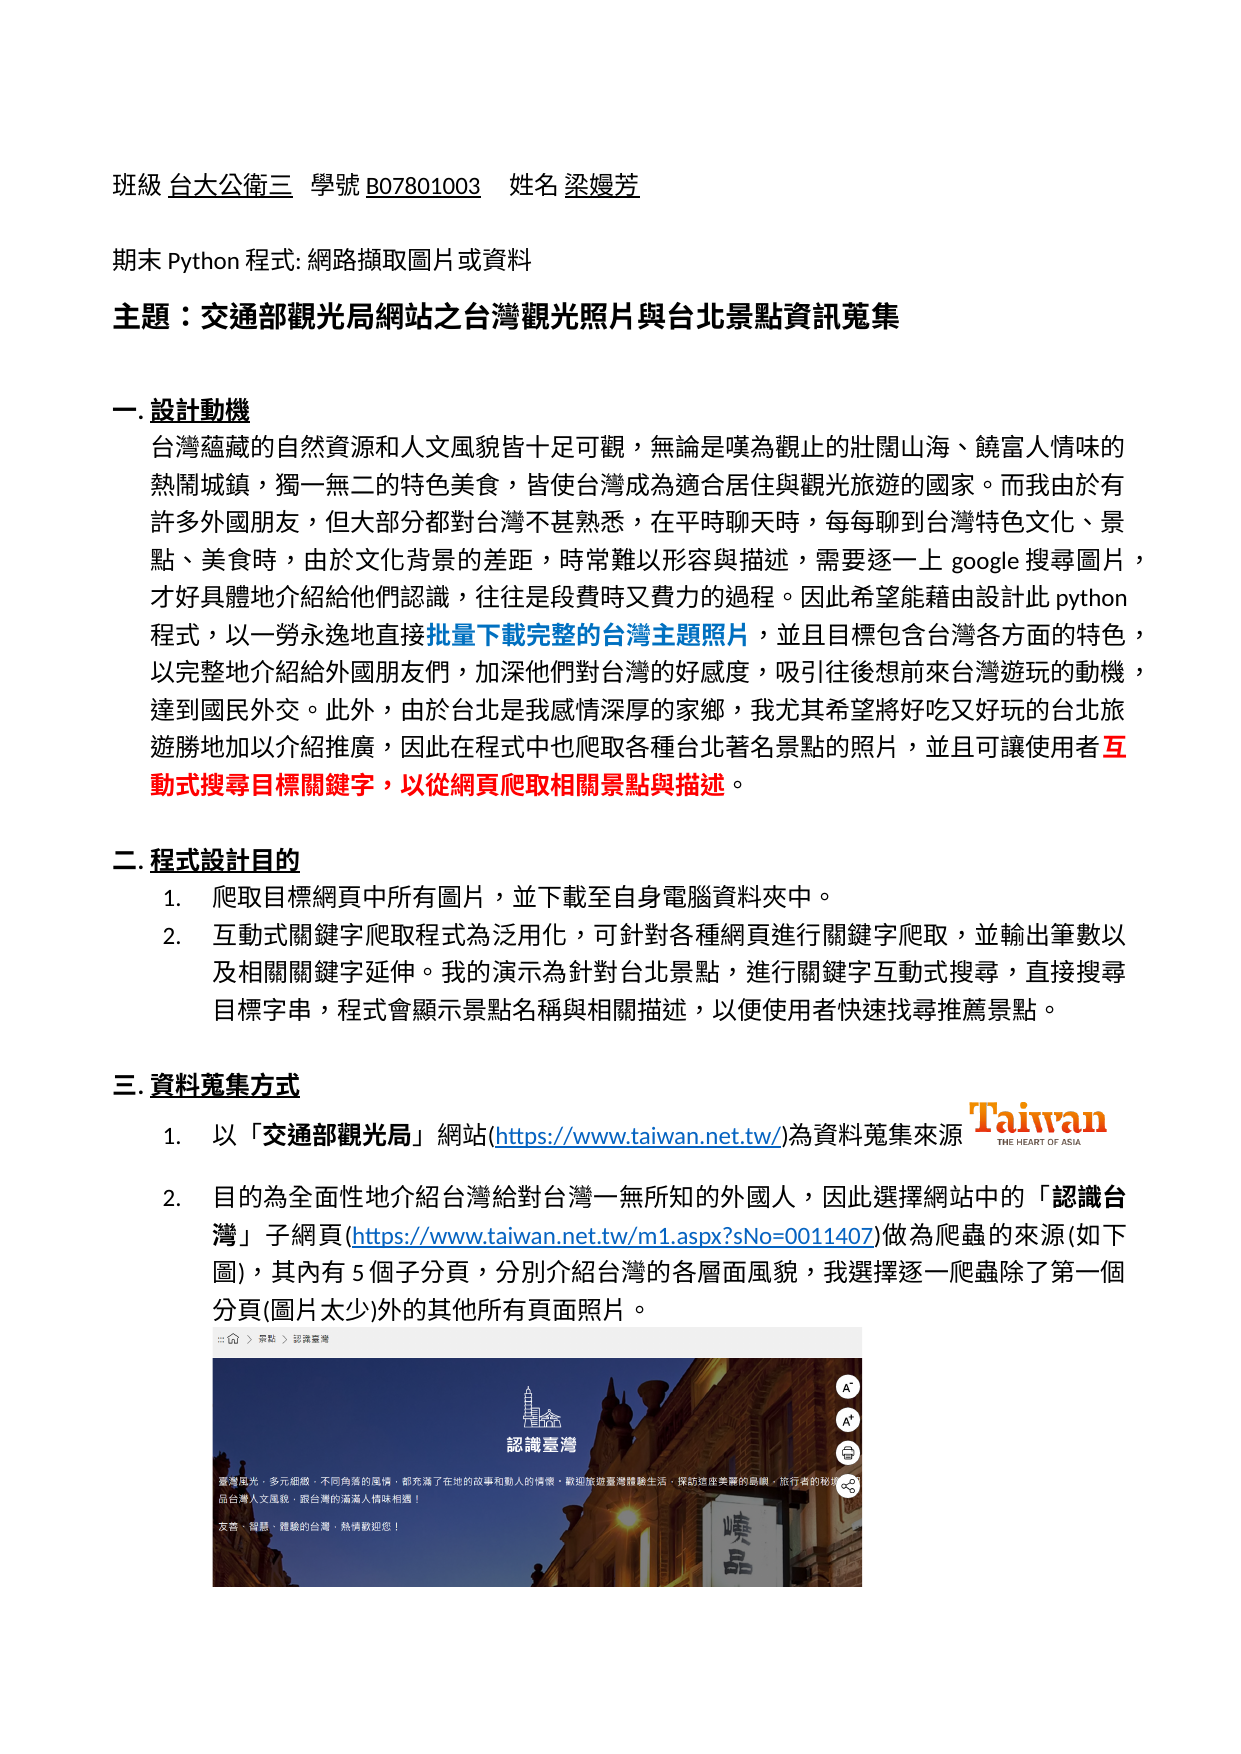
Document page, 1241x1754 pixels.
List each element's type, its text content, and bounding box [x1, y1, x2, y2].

text 主題：交通部觀光局網站之台灣觀光照片與台北景點資訊蒐集 [112, 277, 1128, 352]
list 目的為全面性地介紹台灣給對台灣一無所知的外國人，因此選擇網站中的「認識台灣」子網頁(https://www.taiwan.net.tw/m1.aspx?sNo=0011407)做為爬蟲的來源(如下圖)，其內有5個子分頁，分別介紹台灣的各層面風貌，我選擇逐一爬蟲除了第一個分頁(圖片太少)外的其他所有頁面照片。 [162, 1177, 1128, 1327]
list 爬取目標網頁中所有圖片，並下載至自身電腦資料夾中。 [162, 877, 1128, 914]
text 期末Python程式: 網路擷取圖片或資料 [112, 239, 1128, 277]
text 台灣蘊藏的自然資源和人文風貌皆十足可觀，無論是嘆為觀止的壯闊山海、饒富人情味的熱鬧城鎮，獨一無二的特色美食，皆使台灣成為適合居住與觀光旅遊的國家。而我由於有許多外國朋友，但大部分都對台灣不甚熟悉，在平時聊天時，每每聊到台灣特色文化、景點、美食時，由於文化背景的差距，時常難以形容與描述，需要逐一上google搜尋圖片，才好具體地介紹給他們認識，往往是段費時又費力的過程。因此希望能藉由設計此python程式，以一勞永逸地直接批量下載完整的台灣主題照片，並且目標包含台灣各方面的特色，以完整地介紹給外國朋友們，加深他們對台灣的好感度，吸引往後想前來台灣遊玩的動機，達到國民外交。此外，由於台北是我感情深厚的家鄉，我尤其希望將好吃又好玩的台北旅遊勝地加以介紹推廣，因此在程式中也爬取各種台北著名景點的照片，並且可讓使用者互動式搜尋目標關鍵字，以從網頁爬取相關景點與描述。 [150, 427, 1128, 802]
list 設計動機 [112, 389, 1128, 427]
picture [212, 1327, 863, 1587]
list 互動式關鍵字爬取程式為泛用化，可針對各種網頁進行關鍵字爬取，並輸出筆數以及相關關鍵字延伸。我的演示為針對台北景點，進行關鍵字互動式搜尋，直接搜尋目標字串，程式會顯示景點名稱與相關描述，以便使用者快速找尋推薦景點。 [162, 914, 1128, 1027]
list 資料蒐集方式 [112, 1064, 1128, 1102]
list 程式設計目的 [112, 839, 1128, 877]
text 班級 台大公衛三 學號 B07801003 姓名 梁嫚芳 [112, 164, 1128, 202]
picture [969, 1102, 1107, 1145]
list 以「交通部觀光局」網站(https://www.taiwan.net.tw/)為資料蒐集來源 [162, 1102, 1128, 1177]
